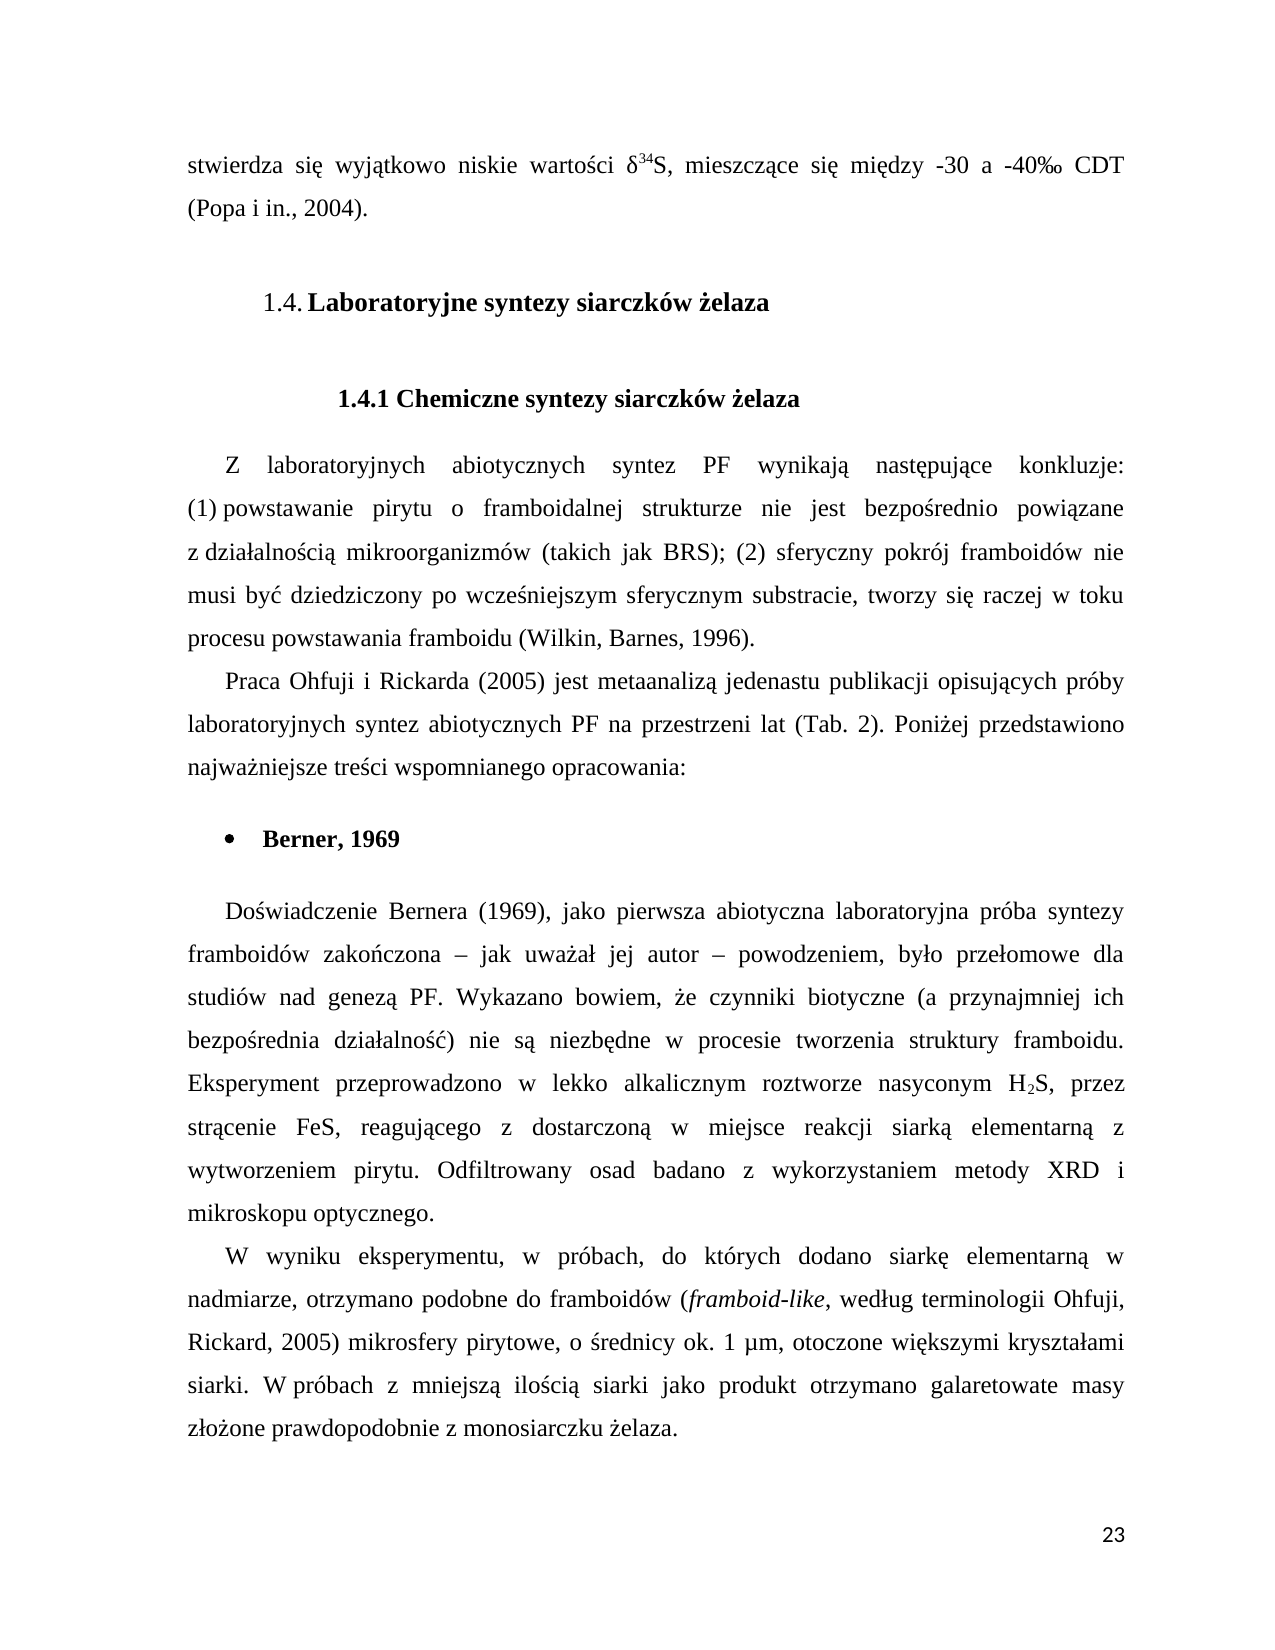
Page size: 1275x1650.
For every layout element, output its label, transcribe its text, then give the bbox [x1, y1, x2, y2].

list Berner, 1969 [225, 824, 1125, 853]
text Z laboratoryjnych abiotycznych syntez PF wynikają następujące konkluzje: (1) powstawanie pirytu o framboidalnej strukturze nie jest bezpośrednio powiązane z działalnością mikroorganizmów (takich jak BRS); (2) sferyczny pokrój framboidów nie musi być dziedziczony po wcześniejszym sferycznym substracie, tworzy się raczej w toku procesu powstawania framboidu (Wilkin, Barnes, 1996). [187, 450, 1125, 652]
text Praca Ohfuji i Rickarda (2005) jest metaanalizą jedenastu publikacji opisujących próby laboratoryjnych syntez abiotycznych PF na przestrzeni lat (Tab. 2). Poniżej przedstawiono najważniejsze treści wspomnianego opracowania: [187, 666, 1125, 781]
subtitle Laboratoryjne syntezy siarczków żelaza [262, 286, 1125, 317]
subtitle 1.4.1 Chemiczne syntezy siarczków żelaza [262, 383, 1125, 413]
text Doświadczenie Bernera (1969), jako pierwsza abiotyczna laboratoryjna próba syntezy framboidów zakończona – jak uważał jej autor – powodzeniem, było przełomowe dla studiów nad genezą PF. Wykazano bowiem, że czynniki biotyczne (a przynajmniej ich bezpośrednia działalność) nie są niezbędne w procesie tworzenia struktury framboidu. Eksperyment przeprowadzono w lekko alkalicznym roztworze nasyconym H2S, przez strącenie FeS, reagującego z dostarczoną w miejsce reakcji siarką elementarną z wytworzeniem pirytu. Odfiltrowany osad badano z wykorzystaniem metody XRD i mikroskopu optycznego. [187, 896, 1125, 1227]
text W wyniku eksperymentu, w próbach, do których dodano siarkę elementarną w nadmiarze, otrzymano podobne do framboidów (framboid-like, według terminologii Ohfuji, Rickard, 2005) mikrosfery pirytowe, o średnicy ok. 1 µm, otoczone większymi kryształami siarki. W próbach z mniejszą ilością siarki jako produkt otrzymano galaretowate masy złożone prawdopodobnie z monosiarczku żelaza. [187, 1241, 1125, 1442]
